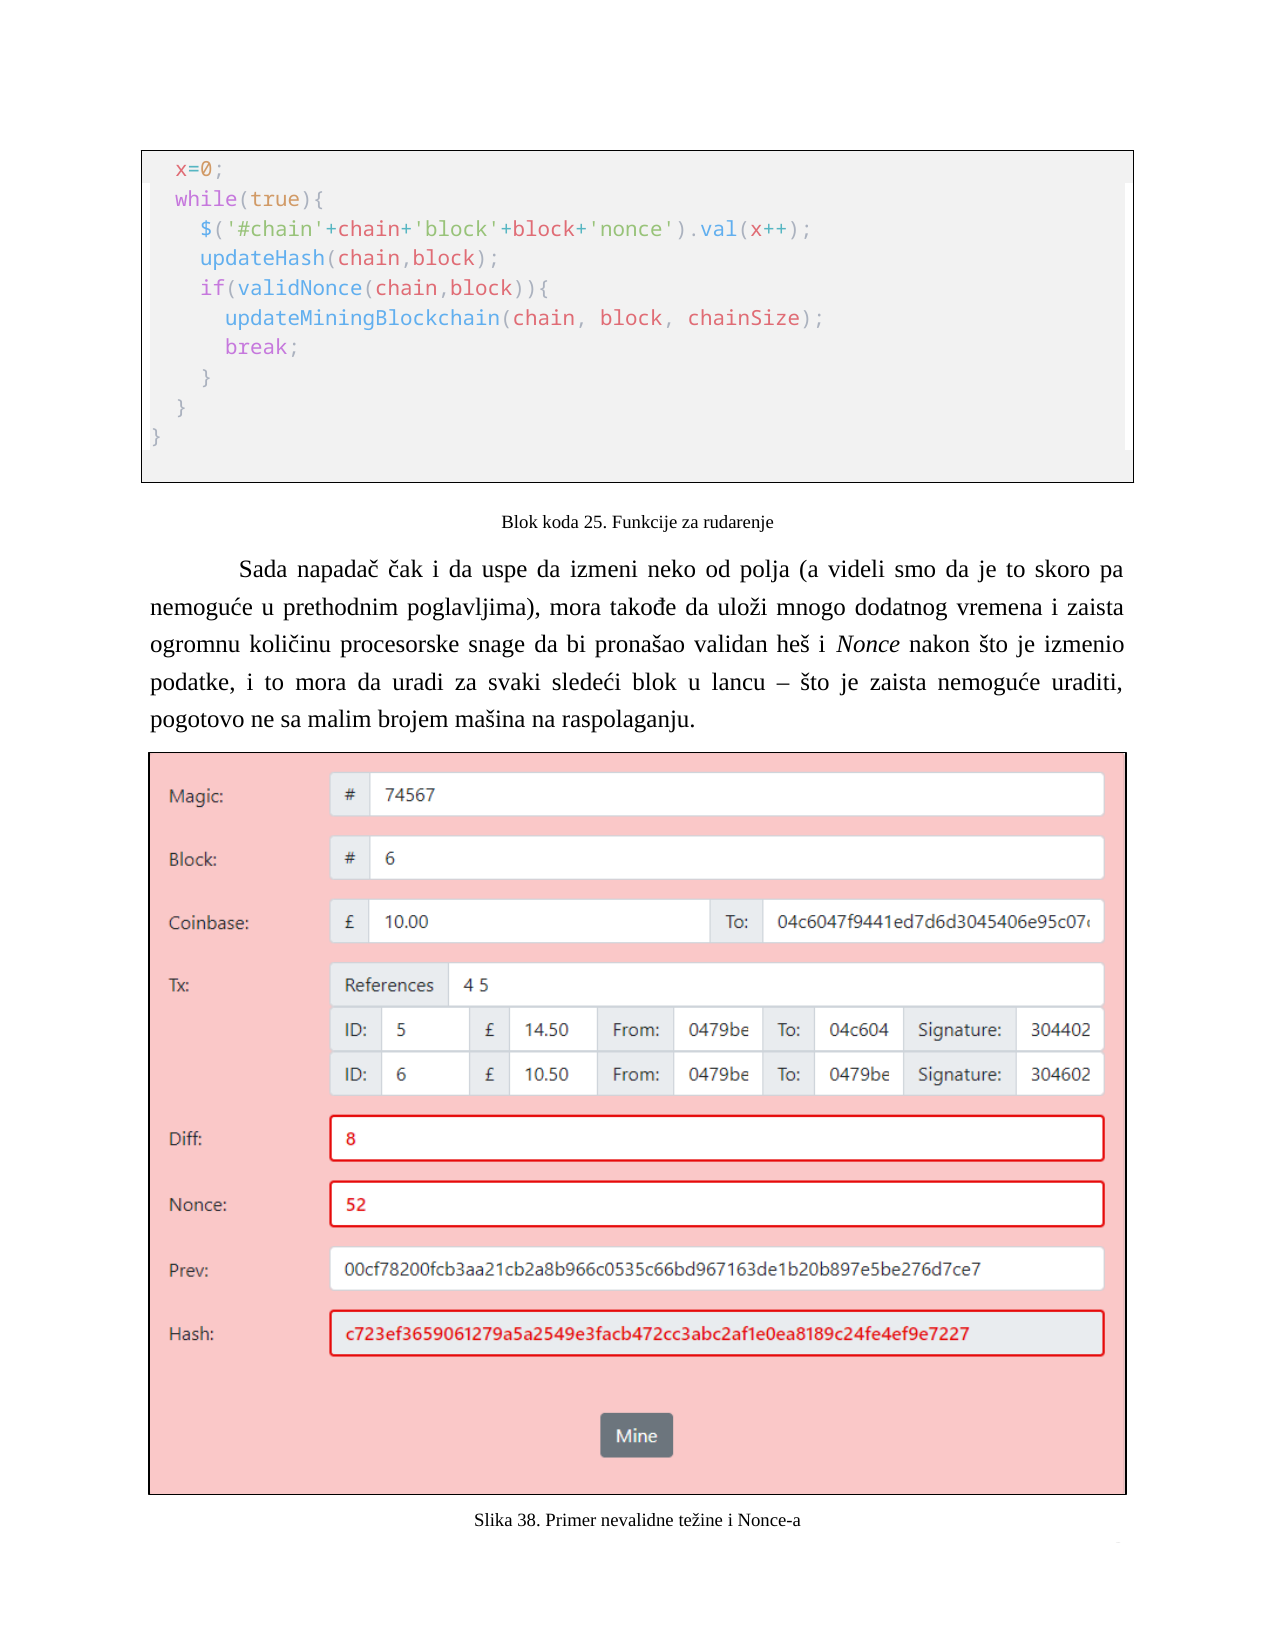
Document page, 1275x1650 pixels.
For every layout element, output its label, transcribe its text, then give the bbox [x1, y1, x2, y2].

text } [150, 391, 1125, 420]
text } [150, 420, 1125, 447]
text Sada napadač čak i da uspe da izmeni neko od polja (a videli smo da je to skoro pa nemoguće u prethodnim poglavljima), mora takođe da uloži mnogo dodatnog vremena i zaista ogromnu količinu procesorske snage da bi pronašao validan heš i Nonce nakon što je izmenio podatke, i to mora da uradi za svaki sledeći blok u lancu – što je zaista nemoguće uraditi, pogotovo ne sa malim brojem mašina na raspolaganju. [150, 545, 1125, 733]
picture [150, 753, 1125, 1494]
text while(true){ [150, 183, 1125, 212]
text x=0; [142, 151, 1133, 183]
text updateMiningBlockchain(chain, block, chainSize); [150, 302, 1125, 331]
text updateHash(chain,block); [150, 242, 1125, 272]
text break; [150, 331, 1125, 361]
text } [150, 361, 1125, 391]
text Blok koda 25. Funkcije za rudarenje [150, 495, 1125, 533]
text $('#chain'+chain+'block'+block+'nonce').val(x++); [150, 212, 1125, 242]
text if(validNonce(chain,block)){ [150, 272, 1125, 302]
